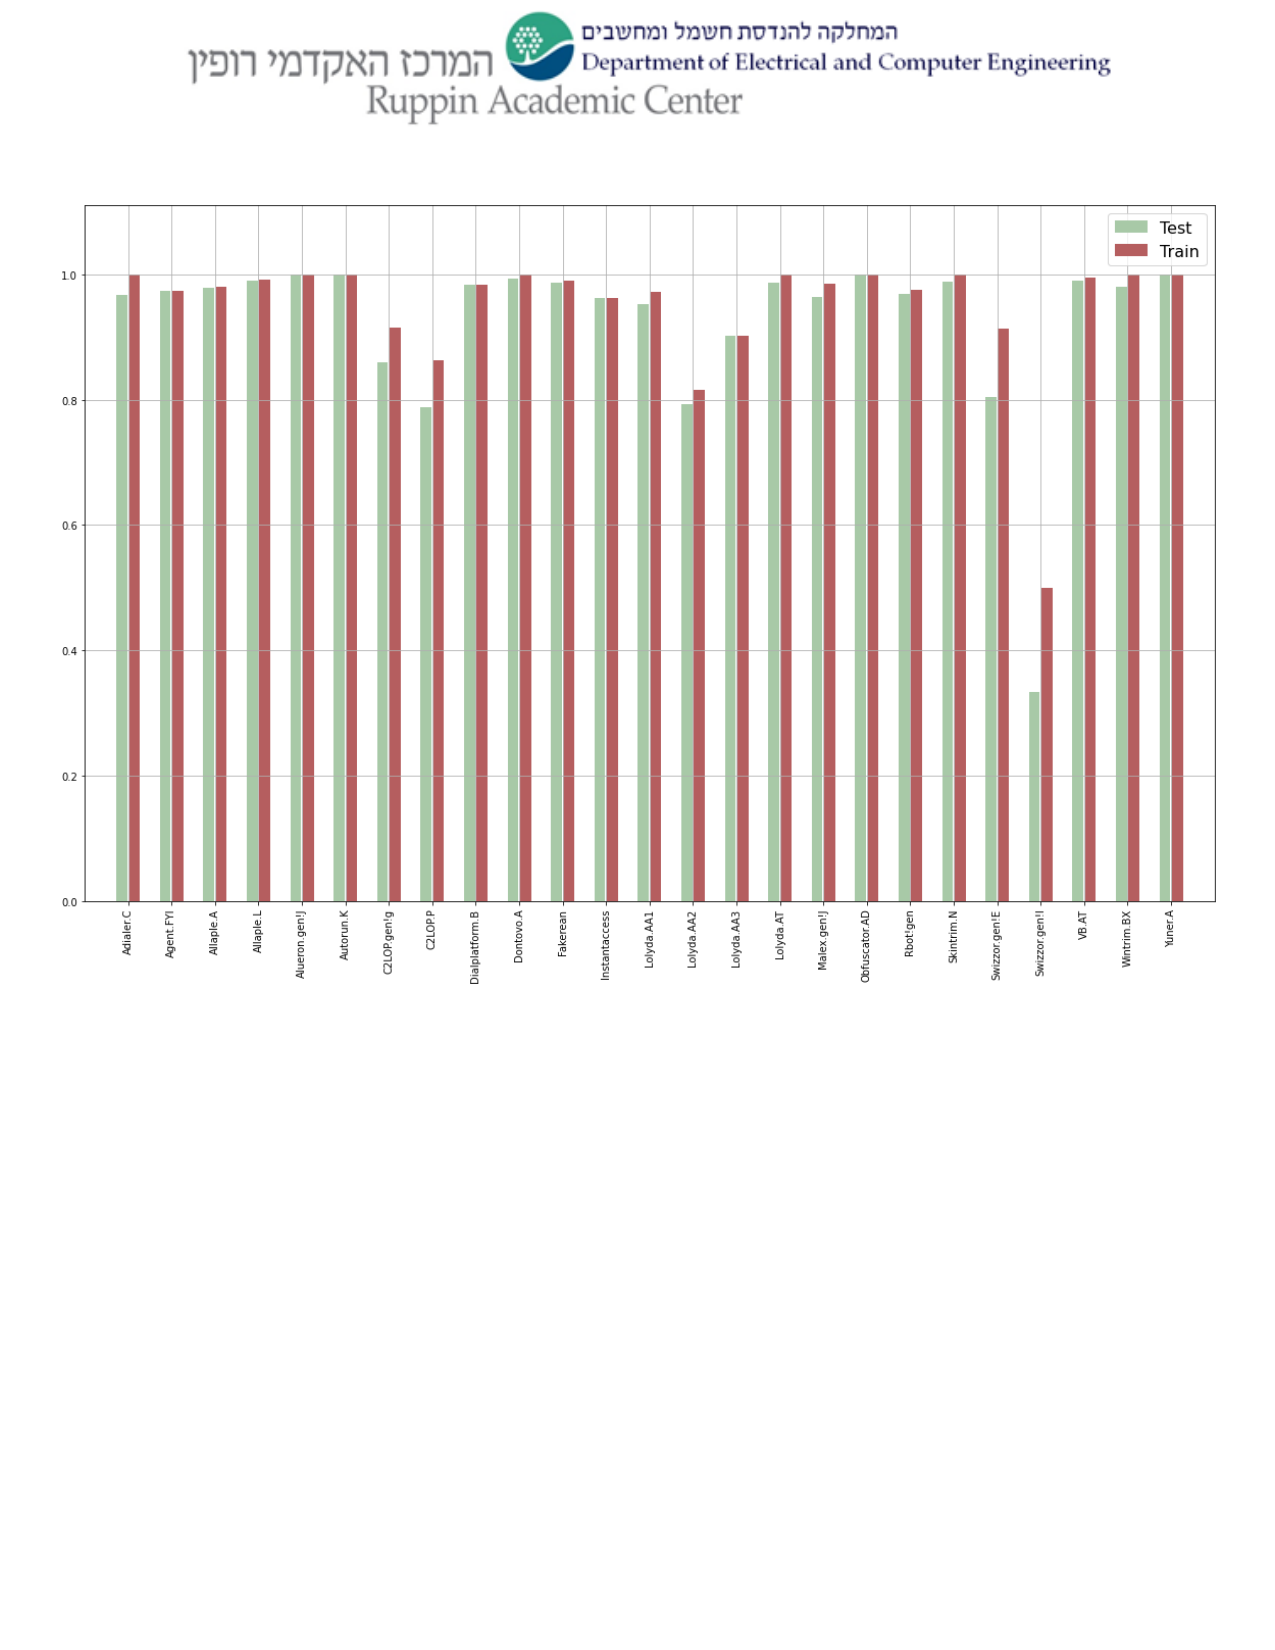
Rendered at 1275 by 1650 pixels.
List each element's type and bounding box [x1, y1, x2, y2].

picture [54, 199, 1221, 989]
picture [150, 9, 1125, 128]
